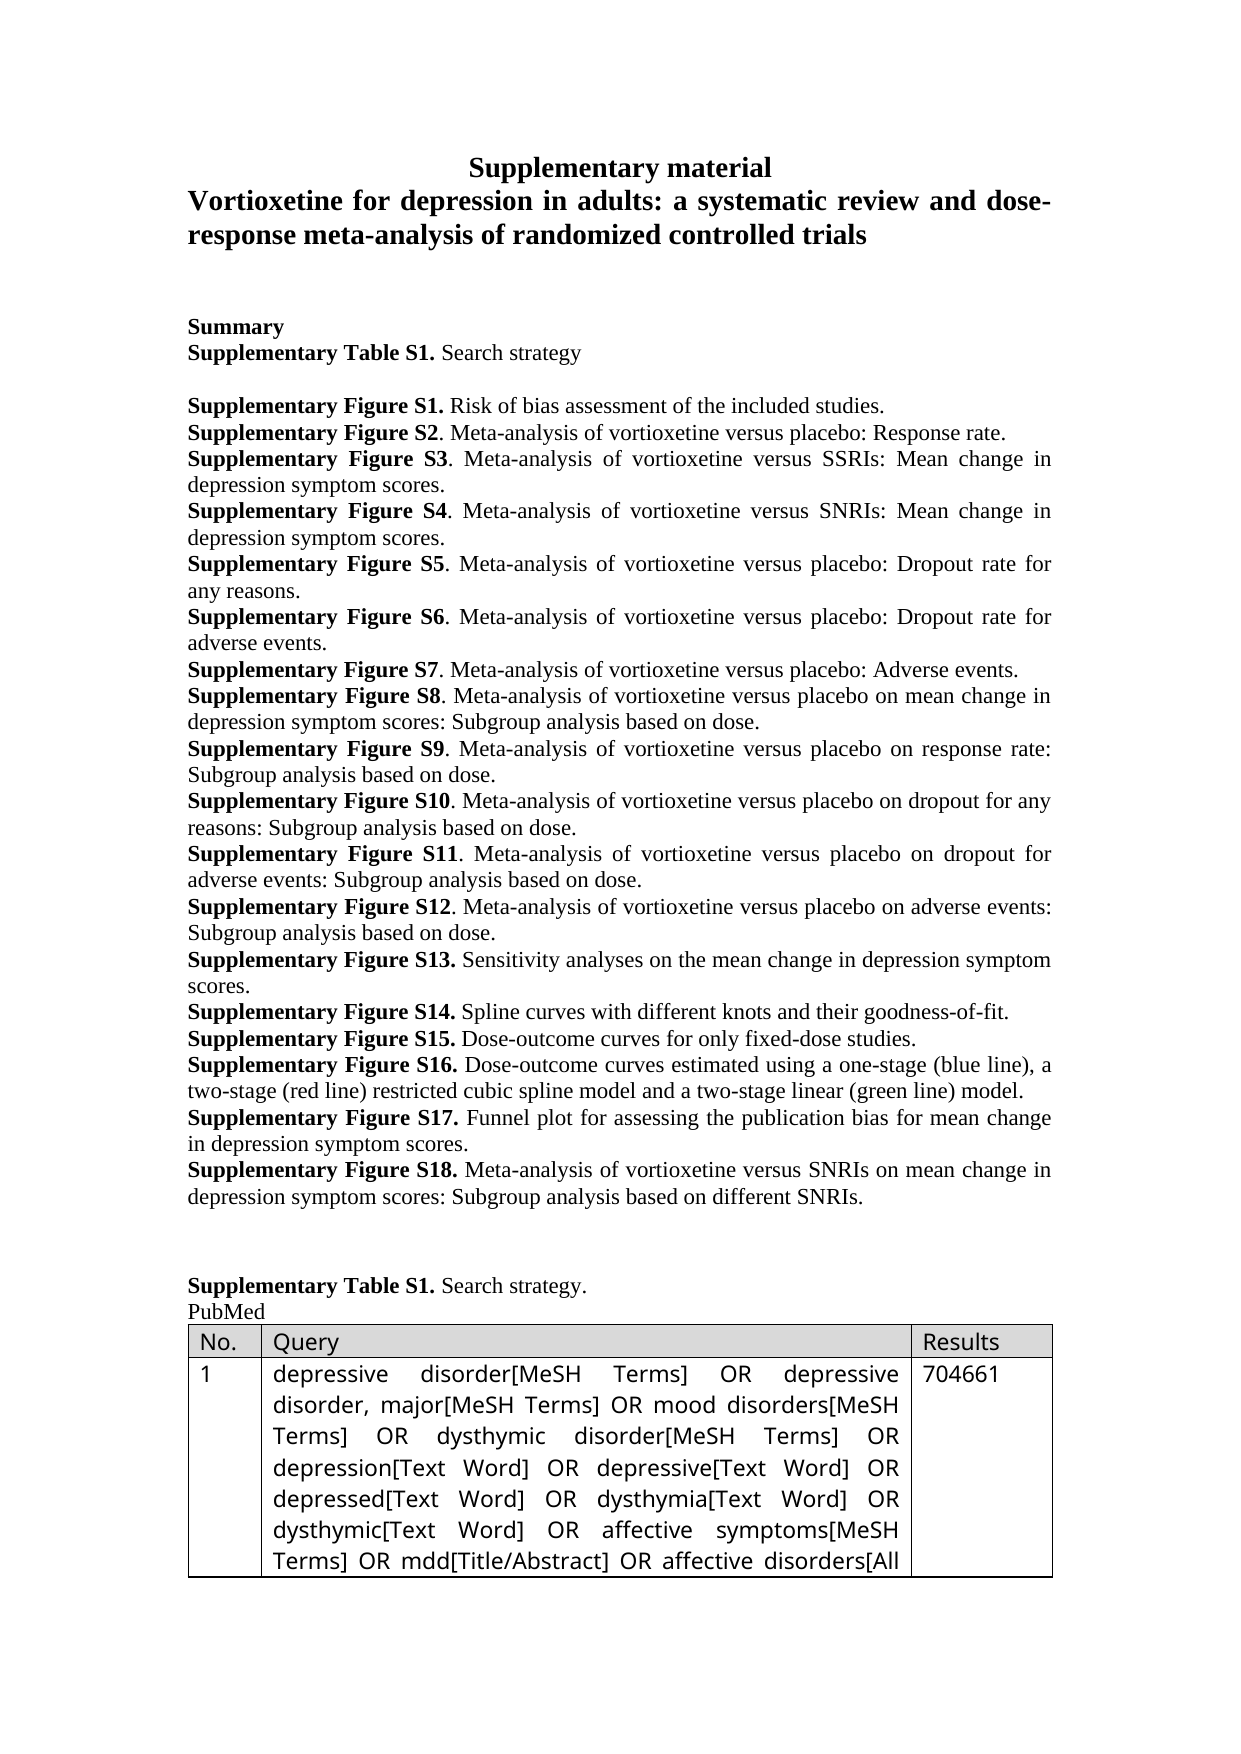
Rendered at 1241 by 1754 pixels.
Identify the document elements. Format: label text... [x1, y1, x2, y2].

text PubMed [187, 1298, 1053, 1324]
text Supplementary Figure S18. Meta-analysis of vortioxetine versus SNRIs on mean change in depression symptom scores: Subgroup analysis based on different SNRIs. [187, 1156, 1053, 1209]
text Supplementary Figure S4. Meta-analysis of vortioxetine versus SNRIs: Mean change in depression symptom scores. [187, 498, 1053, 550]
text Supplementary Figure S2. Meta-analysis of vortioxetine versus placebo: Response rate. [187, 418, 1053, 445]
text Supplementary Figure S11. Meta-analysis of vortioxetine versus placebo on dropout for adverse events: Subgroup analysis based on dose. [187, 840, 1053, 893]
text Supplementary Figure S1. Risk of bias assessment of the included studies. [187, 392, 1053, 418]
text Supplementary Figure S12. Meta-analysis of vortioxetine versus placebo on adverse events: Subgroup analysis based on dose. [187, 893, 1053, 946]
text Supplementary Figure S13. Sensitivity analyses on the mean change in depression symptom scores. [187, 946, 1053, 998]
table_cell 704661 [912, 1358, 1052, 1576]
text Supplementary Figure S9. Meta-analysis of vortioxetine versus placebo on response rate: Subgroup analysis based on dose. [187, 735, 1053, 787]
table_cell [262, 1358, 911, 1576]
text Summary [187, 313, 1053, 339]
text Supplementary Figure S6. Meta-analysis of vortioxetine versus placebo: Dropout rate for adverse events. [187, 603, 1053, 656]
table_header Results [912, 1325, 1052, 1357]
text Vortioxetine for depression in adults: a systematic review and dose-response meta-analysis of randomized controlled trials [187, 183, 1053, 251]
text Supplementary Table S1. Search strategy [187, 339, 1053, 366]
text Supplementary Figure S8. Meta-analysis of vortioxetine versus placebo on mean change in depression symptom scores: Subgroup analysis based on dose. [187, 682, 1053, 735]
text Supplementary Figure S15. Dose-outcome curves for only fixed-dose studies. [187, 1025, 1053, 1051]
text Supplementary Figure S10. Meta-analysis of vortioxetine versus placebo on dropout for any reasons: Subgroup analysis based on dose. [187, 787, 1053, 840]
table_header Query [262, 1325, 911, 1357]
text Supplementary material [187, 150, 1053, 183]
text Supplementary Figure S14. Spline curves with different knots and their goodness-of-fit. [187, 998, 1053, 1025]
text Supplementary Figure S5. Meta-analysis of vortioxetine versus placebo: Dropout rate for any reasons. [187, 550, 1053, 603]
table_cell 1 [189, 1358, 261, 1576]
text Supplementary Figure S17. Funnel plot for assessing the publication bias for mean change in depression symptom scores. [187, 1104, 1053, 1156]
table_header No. [189, 1325, 261, 1357]
text Supplementary Figure S7. Meta-analysis of vortioxetine versus placebo: Adverse events. [187, 656, 1053, 682]
text Supplementary Figure S3. Meta-analysis of vortioxetine versus SSRIs: Mean change in depression symptom scores. [187, 445, 1053, 498]
text Supplementary Figure S16. Dose-outcome curves estimated using a one-stage (blue line), a two-stage (red line) restricted cubic spline model and a two-stage linear (green line) model. [187, 1051, 1053, 1104]
text Supplementary Table S1. Search strategy. [187, 1272, 1053, 1298]
